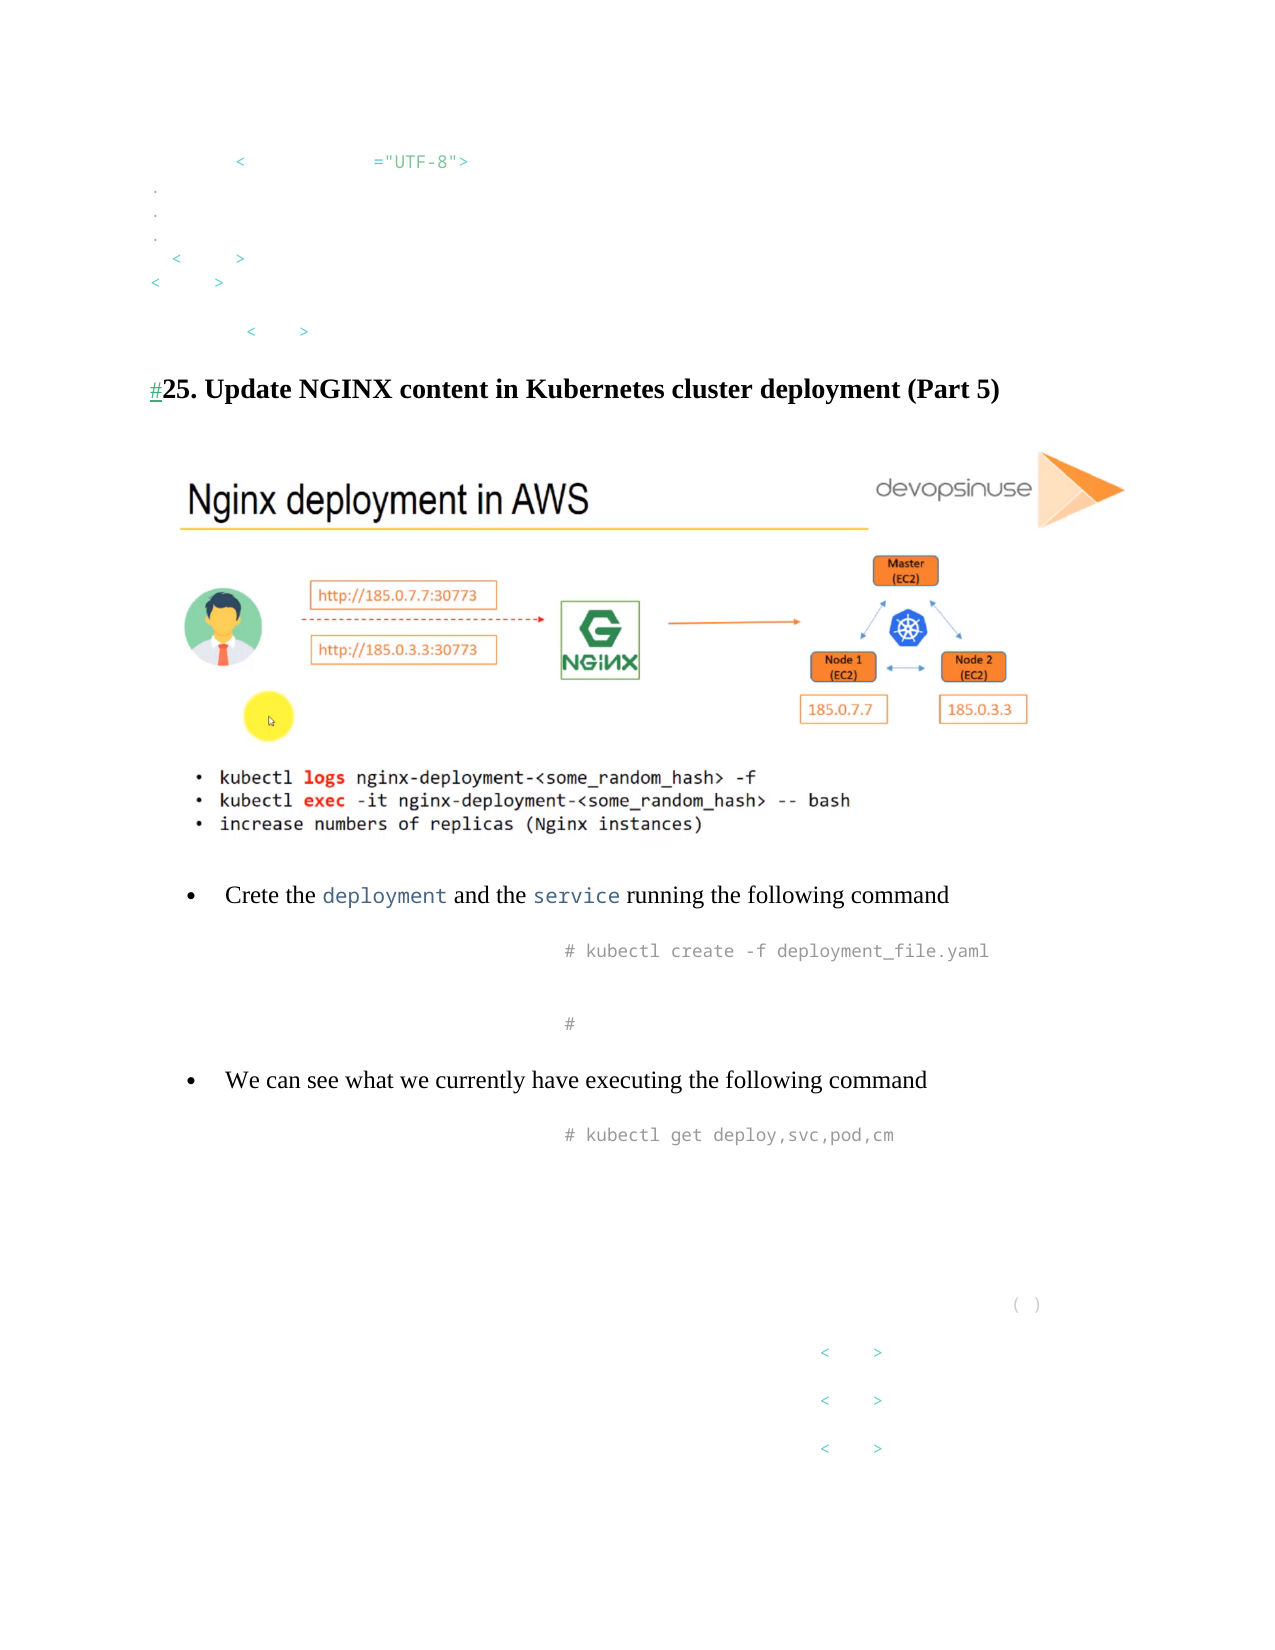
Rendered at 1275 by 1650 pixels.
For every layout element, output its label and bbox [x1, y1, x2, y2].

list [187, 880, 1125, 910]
picture [150, 434, 1125, 851]
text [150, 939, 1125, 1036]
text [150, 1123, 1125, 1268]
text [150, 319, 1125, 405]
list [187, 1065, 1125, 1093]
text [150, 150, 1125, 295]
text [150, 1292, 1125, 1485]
